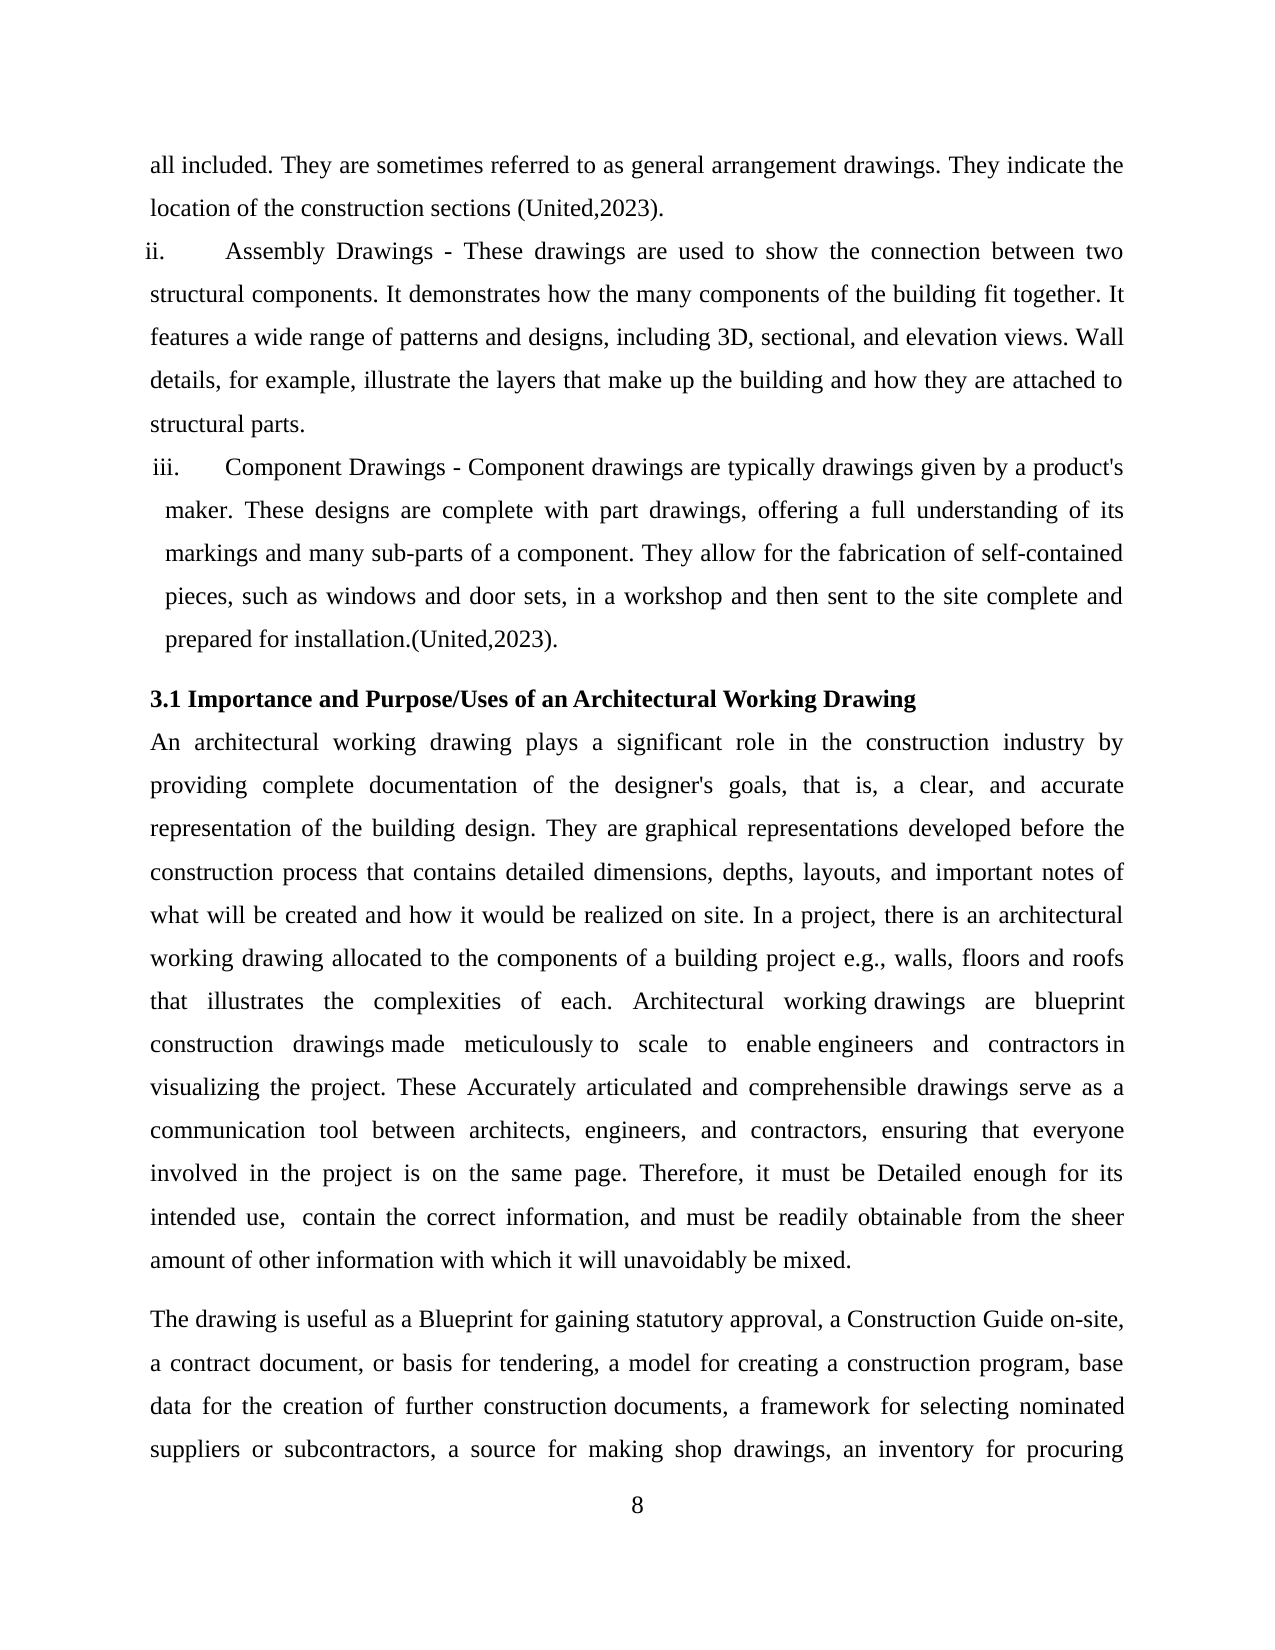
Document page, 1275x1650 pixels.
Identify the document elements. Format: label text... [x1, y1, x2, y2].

text An architectural working drawing plays a significant role in the construction industry by providing complete documentation of the designer's goals, that is, a clear, and accurate representation of the building design. They are graphical representations developed before the construction process that contains detailed dimensions, depths, layouts, and important notes of what will be created and how it would be realized on site. In a project, there is an architectural working drawing allocated to the components of a building project e.g., walls, floors and roofs that illustrates the complexities of each. Architectural working drawings are blueprint construction drawings made meticulously to scale to enable engineers and contractors in visualizing the project. These Accurately articulated and comprehensible drawings serve as a communication tool between architects, engineers, and contractors, ensuring that everyone involved in the project is on the same page. Therefore, it must be Detailed enough for its intended use, contain the correct information, and must be readily obtainable from the sheer amount of other information with which it will unavoidably be mixed. [150, 727, 1125, 1273]
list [150, 150, 1125, 222]
list Assembly Drawings - These drawings are used to show the connection between two structural components. It demonstrates how the many components of the building fit together. It features a wide range of patterns and designs, including 3D, sectional, and elevation views. Wall details, for example, illustrate the layers that make up the building and how they are attached to structural parts. [150, 236, 1125, 437]
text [150, 1304, 1125, 1463]
list Component Drawings - Component drawings are typically drawings given by a product's maker. These designs are complete with part drawings, offering a full understanding of its markings and many sub-parts of a component. They allow for the fabrication of self-contained pieces, such as windows and door sets, in a workshop and then sent to the site complete and prepared for installation.(United,2023). [165, 452, 1125, 653]
subtitle 3.1 Importance and Purpose/Uses of an Architectural Working Drawing [150, 684, 1125, 713]
